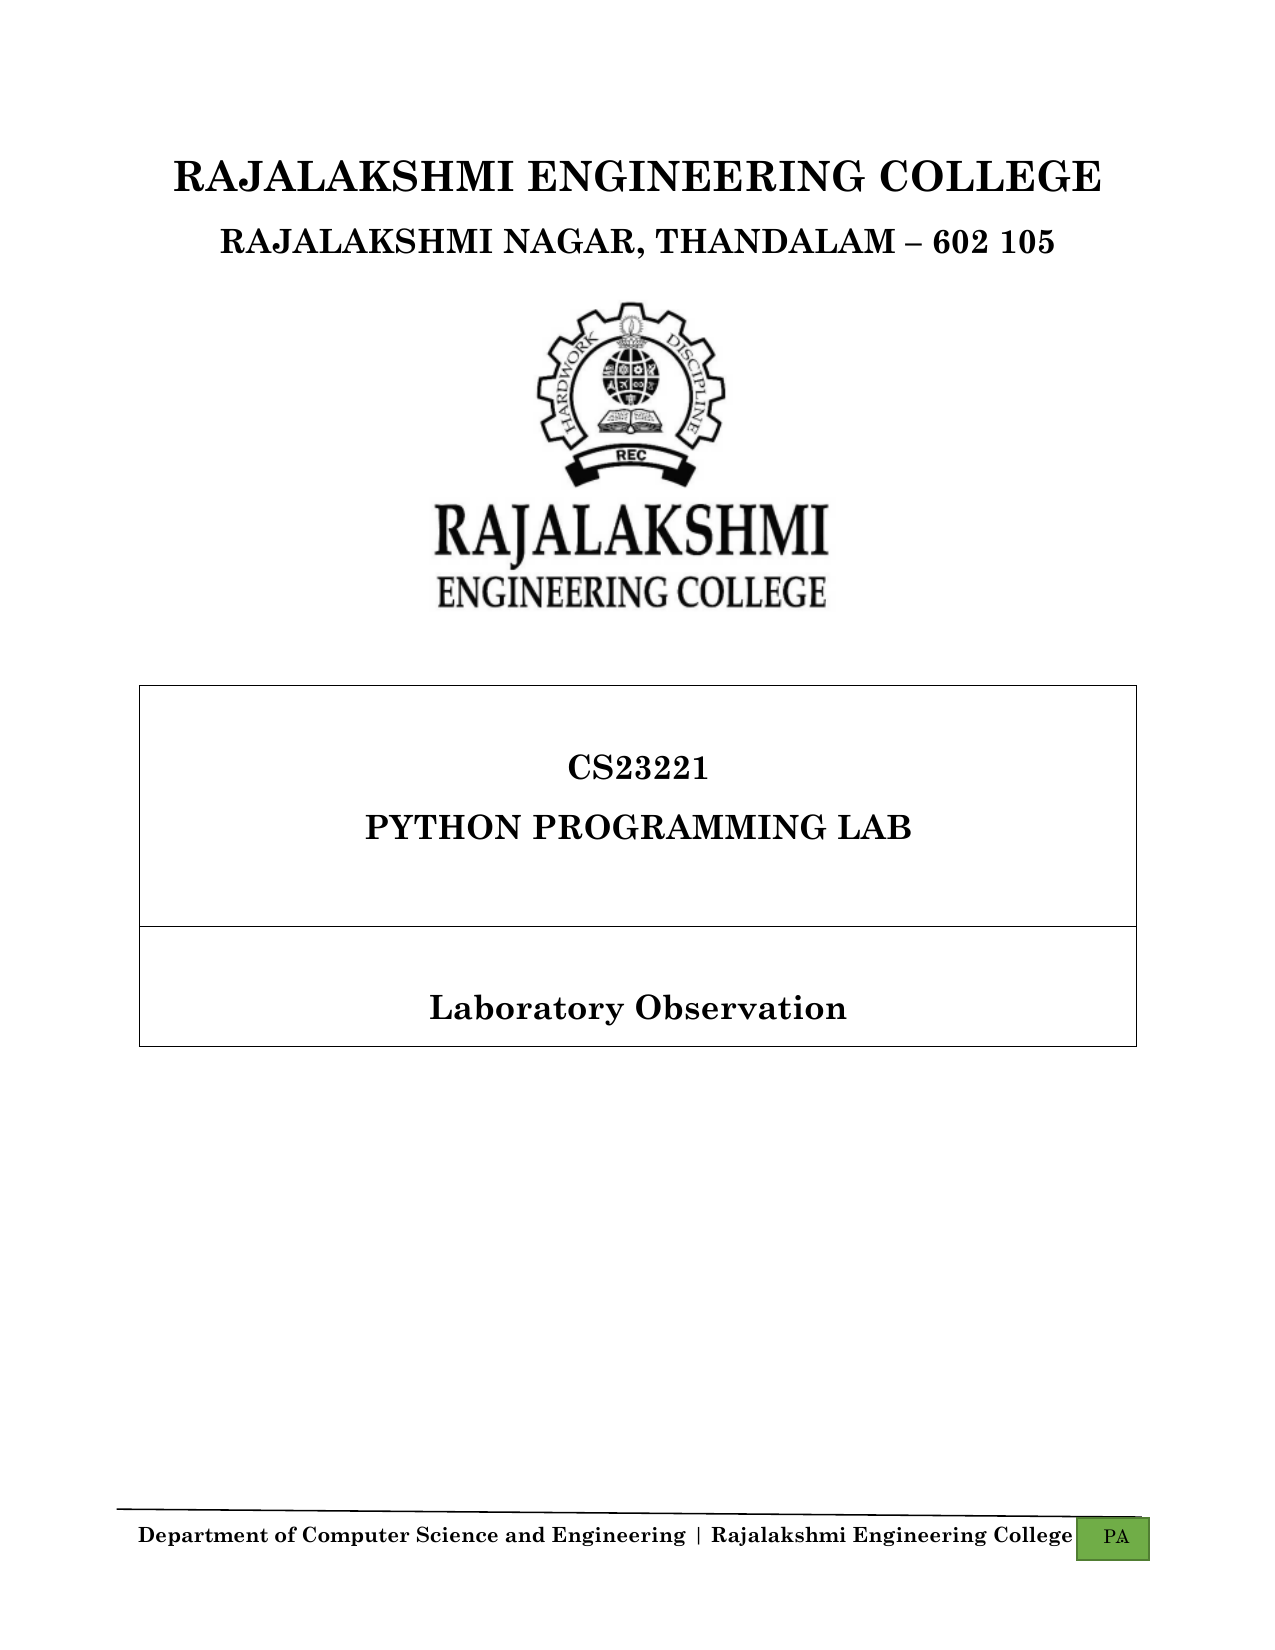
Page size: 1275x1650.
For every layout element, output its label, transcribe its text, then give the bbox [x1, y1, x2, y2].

table_cell Laboratory Observation [140, 927, 1136, 1046]
text RAJALAKSHMI NAGAR, THANDALAM – 602 105 [150, 221, 1125, 261]
picture [394, 280, 880, 621]
text RAJALAKSHMI ENGINEERING COLLEGE [150, 150, 1125, 200]
table_header CS23221 PYTHON PROGRAMMING LAB [140, 686, 1136, 926]
